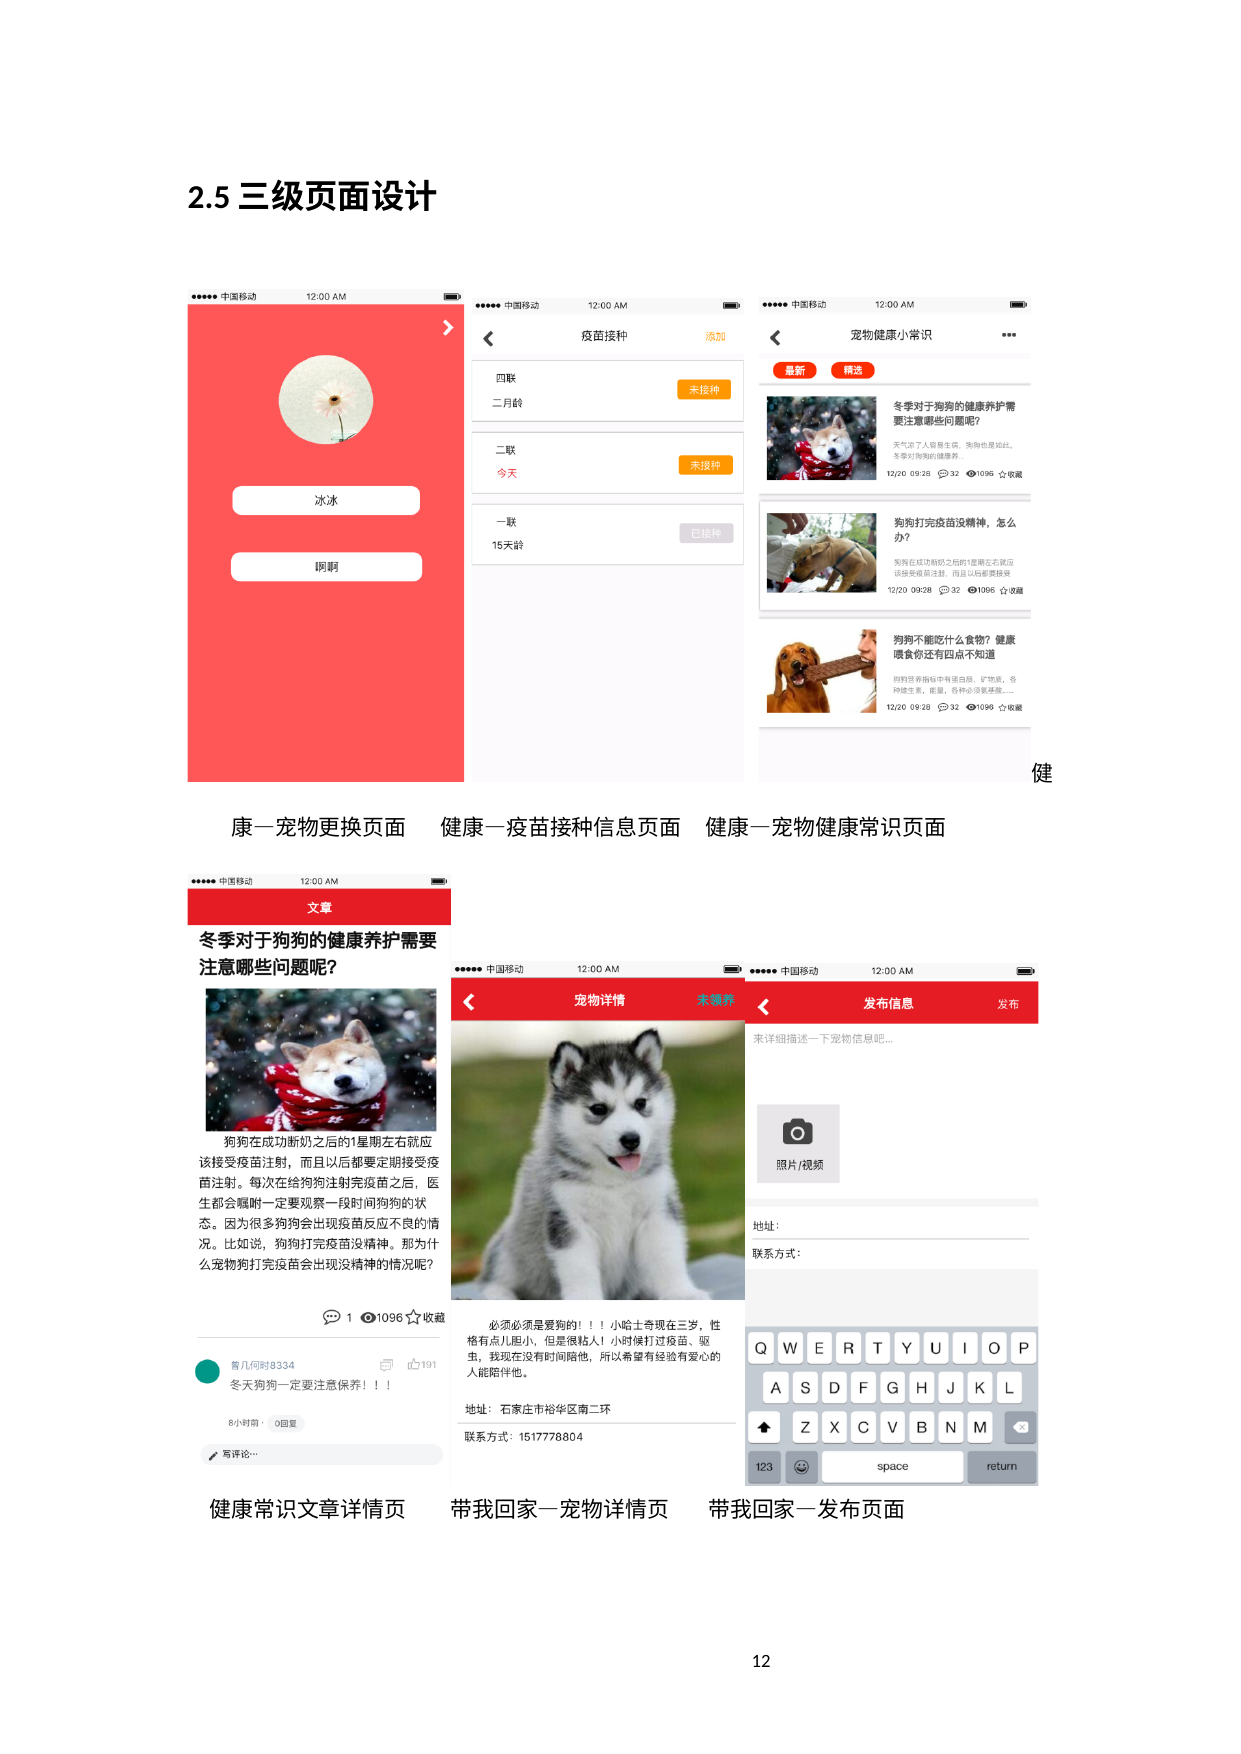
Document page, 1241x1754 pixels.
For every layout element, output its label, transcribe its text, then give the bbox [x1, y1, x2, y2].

picture [758, 297, 1031, 782]
subtitle 2.5 三级页面设计 [187, 162, 1053, 227]
picture [187, 874, 1039, 1486]
picture [187, 289, 465, 782]
picture [471, 298, 744, 782]
text 健康常识文章详情页 带我回家—宠物详情页 带我回家—发布页面 [209, 1492, 1053, 1524]
